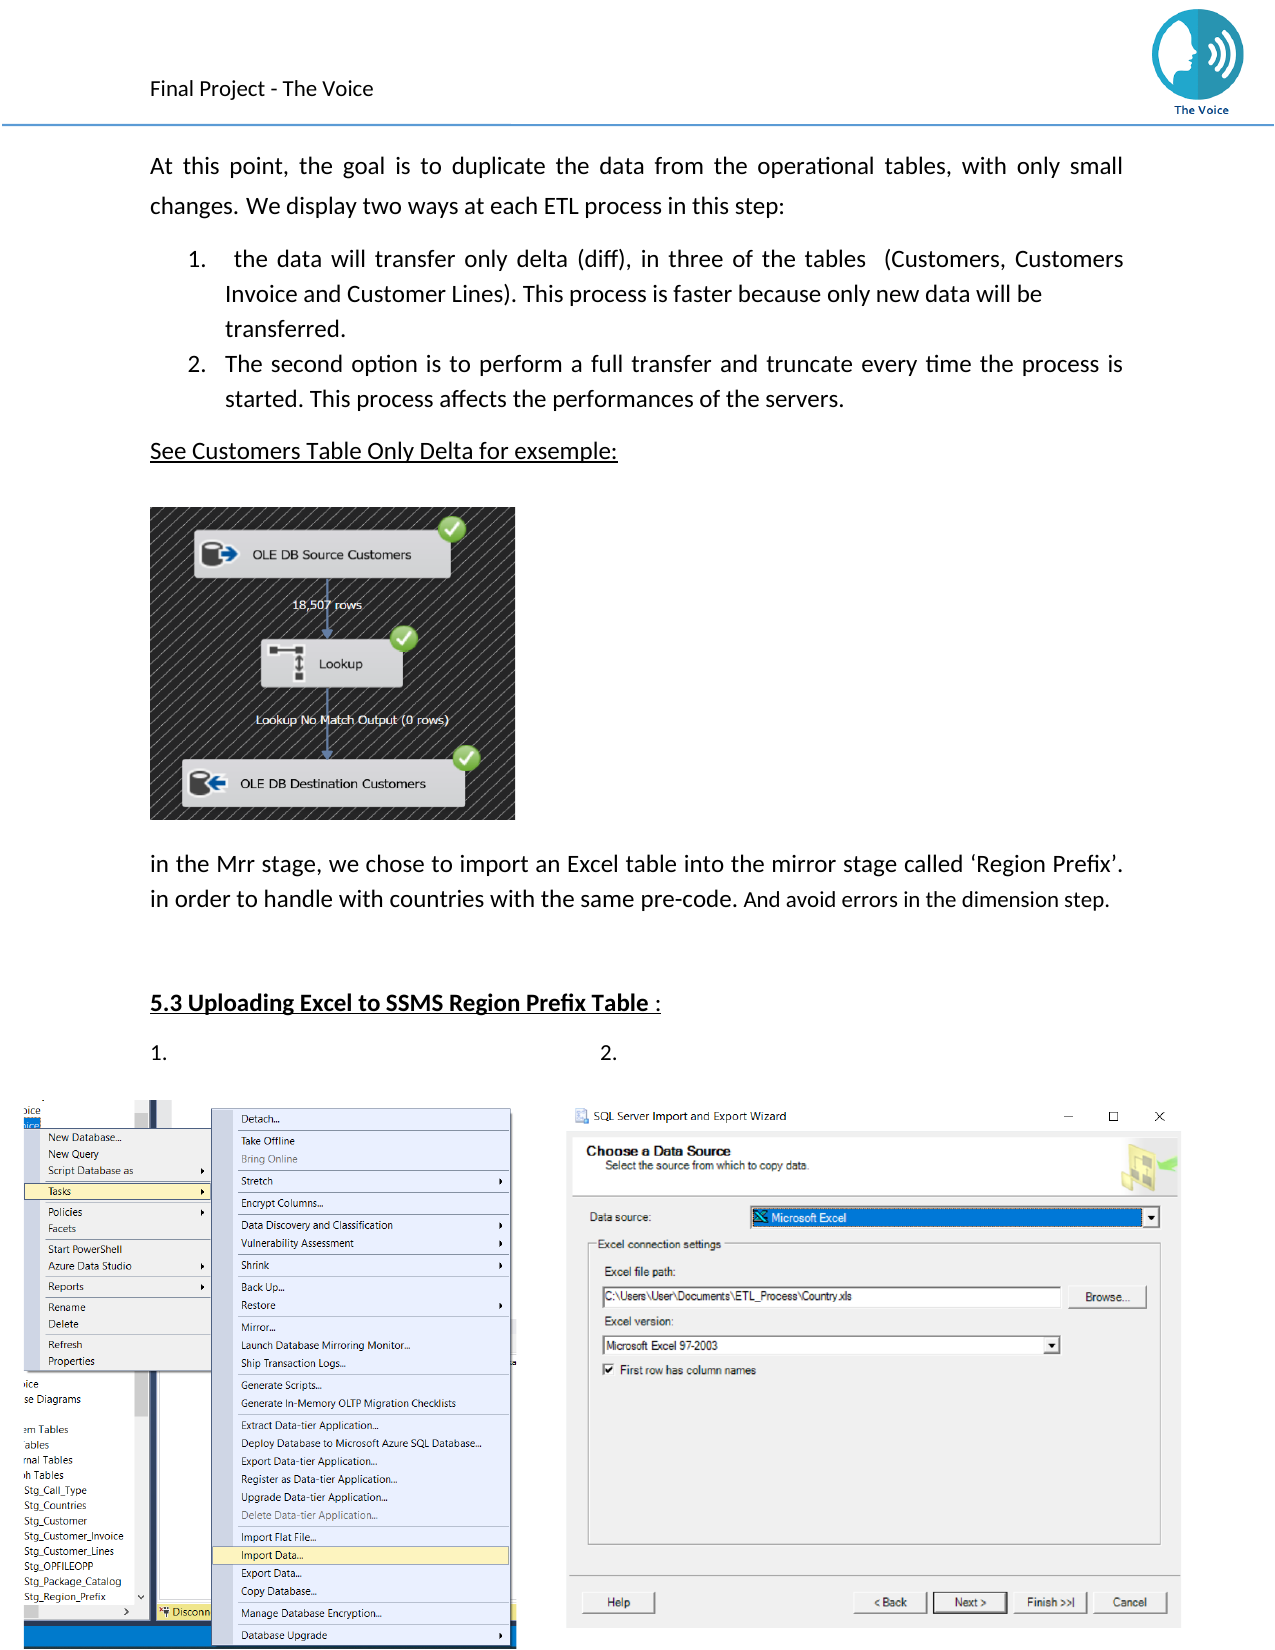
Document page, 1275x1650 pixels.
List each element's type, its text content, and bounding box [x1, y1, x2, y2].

list the data will transfer only delta (diff), in three of the tables (Customers, Customers Invoice and Customer Lines). This process is faster because only new data will be [187, 243, 1125, 309]
picture [1143, 8, 1244, 118]
text in the Mrr stage, we chose to import an Excel table into the mirror stage called ‘Region Prefix’. in order to handle with countries with the same pre-code. And avoid errors in the dimension step. [150, 848, 1125, 914]
list transferred. [225, 313, 1125, 344]
text At this point, the goal is to duplicate the data from the operational tables, with only small changes. We display two ways at each ETL process in this step: [150, 150, 1125, 221]
list The second option is to perform a full transfer and truncate every time the process is started. This process affects the performances of the servers. [187, 348, 1125, 414]
picture [150, 507, 515, 820]
text See Customers Table Only Delta for exsemple: [150, 435, 1125, 466]
text 5.3 Uploading Excel to SSMS Region Prefix Table : [150, 987, 1125, 1017]
picture [566, 1102, 1182, 1628]
picture [23, 1100, 517, 1649]
text 1. 2. [150, 1038, 1125, 1066]
